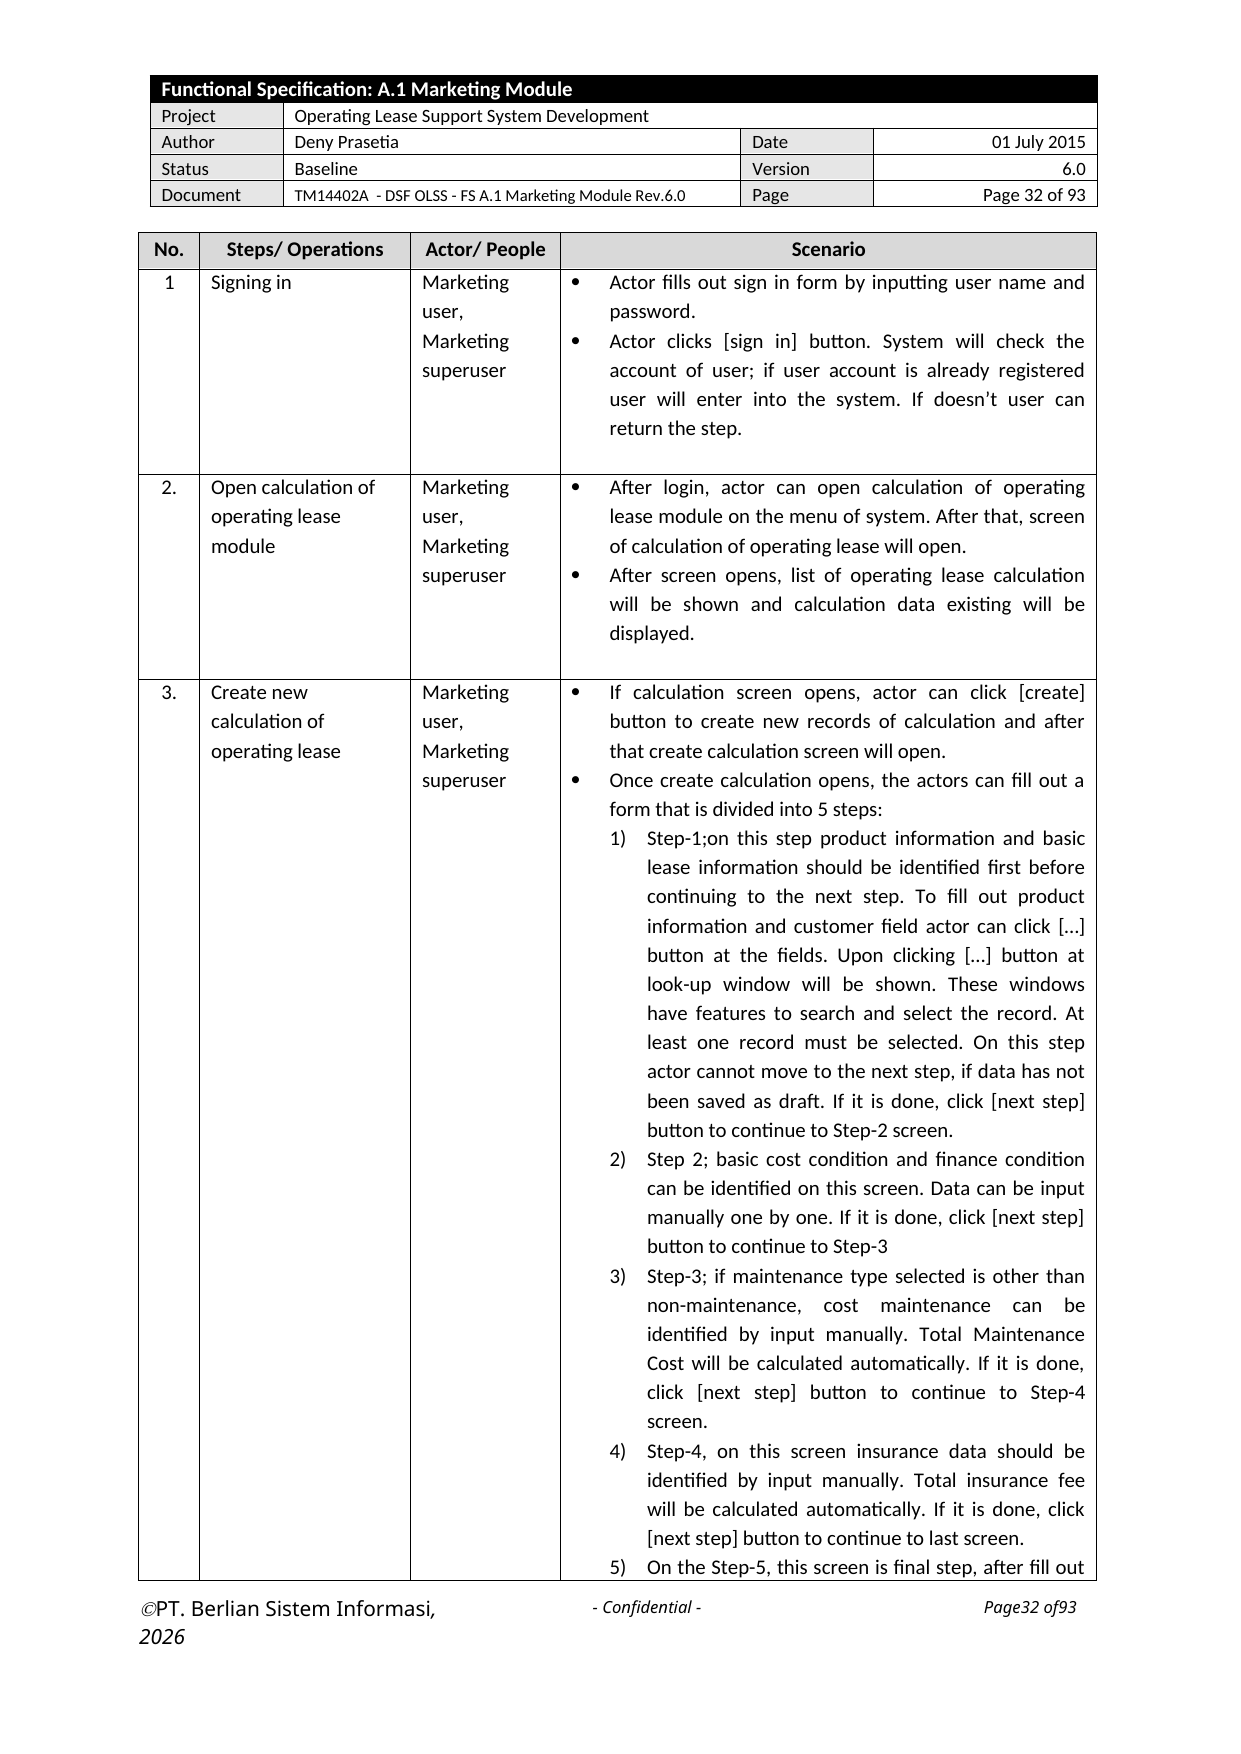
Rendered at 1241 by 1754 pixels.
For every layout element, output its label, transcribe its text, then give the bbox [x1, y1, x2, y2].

table_header Scenario [561, 233, 1096, 268]
table_header Steps/ Operations [200, 233, 410, 268]
table_header Actor/ People [411, 233, 560, 268]
table_cell After login, actor can open calculation of operating lease module on the menu of system. After that, screen of calculation of operating lease will open. After screen opens, list of operating lease calculation will be shown and calculation data existing will be displayed. [561, 475, 1096, 678]
table_cell Signing in [200, 270, 410, 473]
table_cell 1 [139, 270, 199, 473]
table_cell 3. [139, 680, 199, 1580]
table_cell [561, 680, 1096, 1580]
table_header No. [139, 233, 199, 268]
table_cell Actor fills out sign in form by inputting user name and password. Actor clicks [sign in] button. System will check the account of user; if user account is already registered user will enter into the system. If doesn’t user can return the step. [561, 270, 1096, 473]
table_cell Marketing user, Marketing superuser [411, 475, 560, 678]
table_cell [200, 680, 410, 1580]
table_cell Open calculation of operating lease module [200, 475, 410, 678]
table_cell 2. [139, 475, 199, 678]
table_cell Marketing user, Marketing superuser [411, 270, 560, 473]
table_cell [411, 680, 560, 1580]
